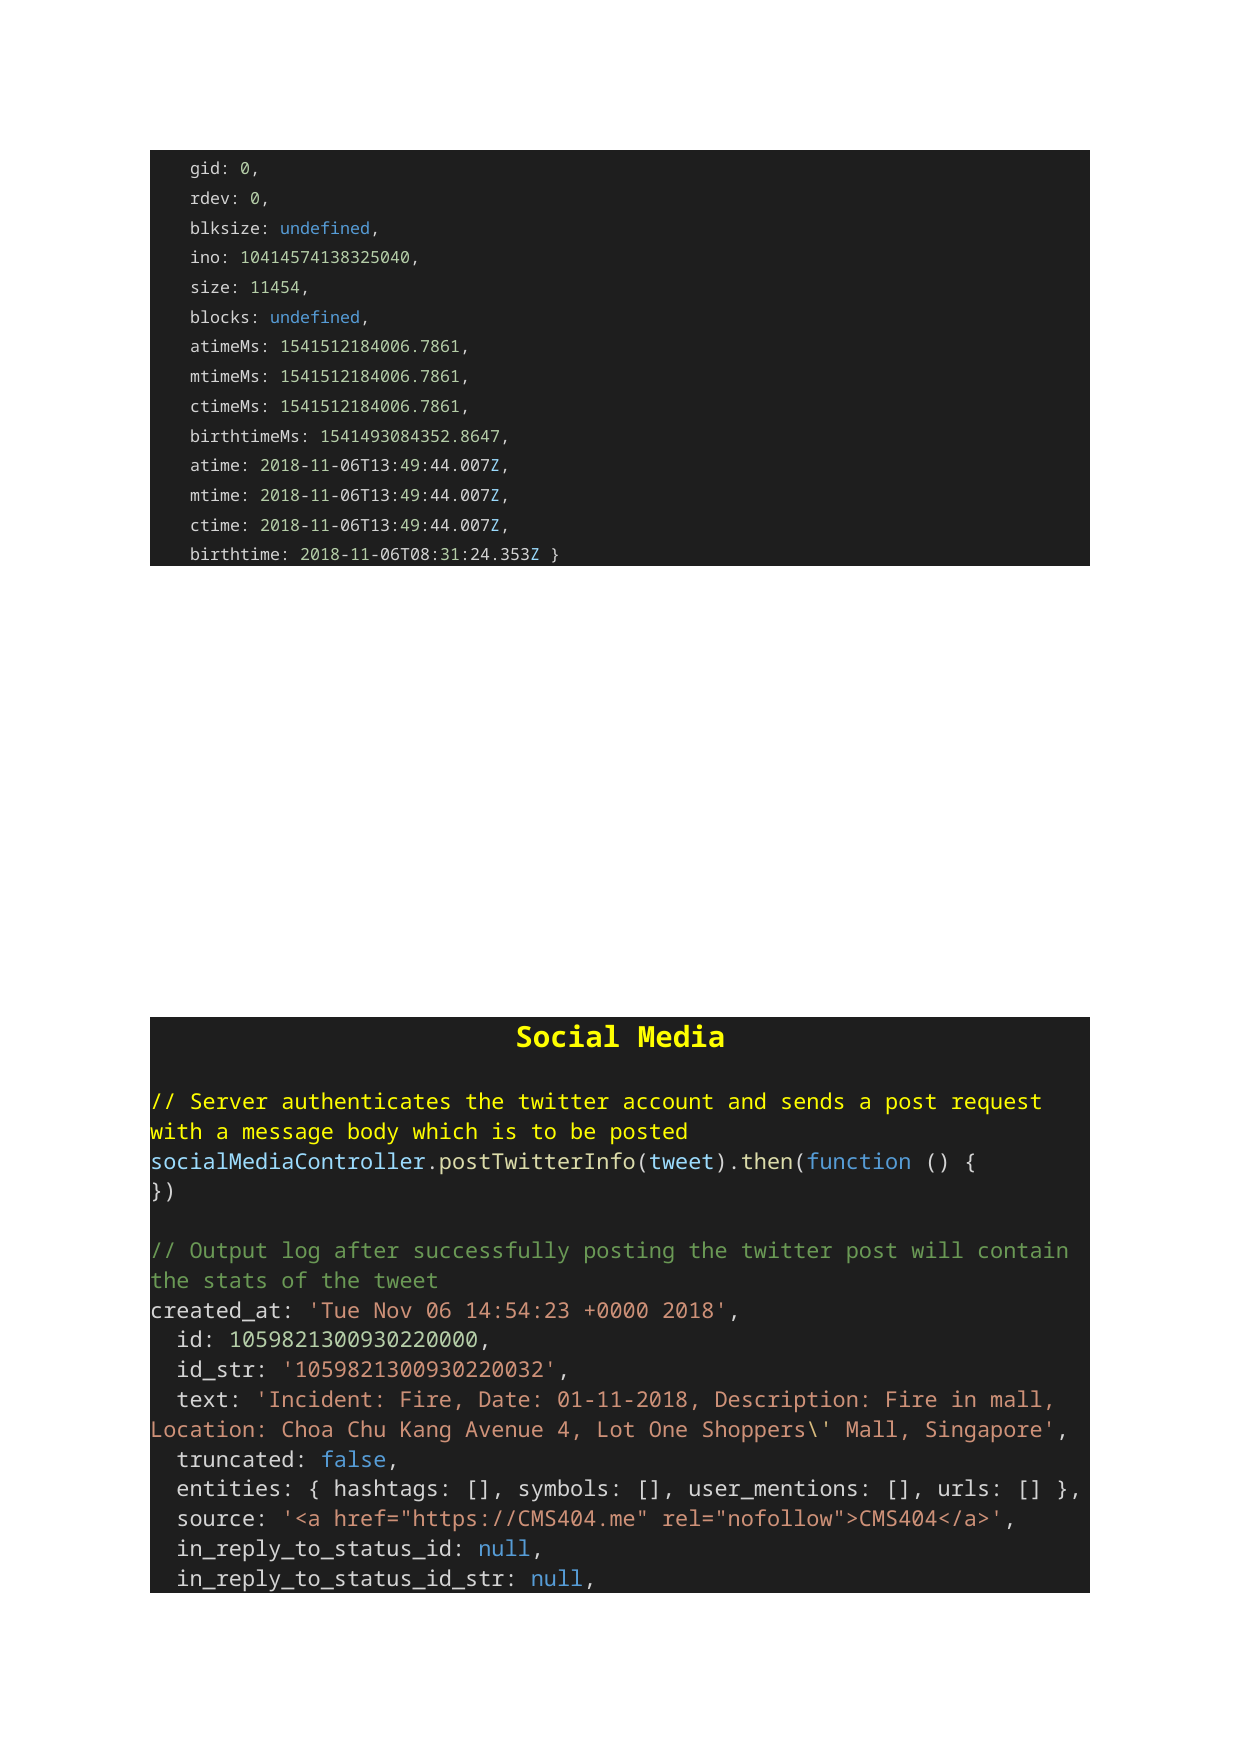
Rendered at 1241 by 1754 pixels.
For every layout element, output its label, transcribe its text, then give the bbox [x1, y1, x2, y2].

text truncated: false, [150, 1444, 1090, 1473]
text // Output log after successfully posting the twitter post will contain the stats of the tweet [150, 1235, 1090, 1295]
text ctime: 2018-11-06T13:49:44.007Z, [150, 506, 1090, 536]
text birthtimeMs: 1541493084352.8647, [150, 417, 1090, 447]
text ino: 10414574138325040, [150, 239, 1090, 269]
text id_str: '1059821300930220032', [150, 1354, 1090, 1384]
text size: 11454, [150, 269, 1090, 298]
text mtime: 2018-11-06T13:49:44.007Z, [150, 477, 1090, 506]
text in_reply_to_status_id_str: null, [150, 1563, 1090, 1593]
text mtimeMs: 1541512184006.7861, [150, 358, 1090, 387]
text // Server authenticates the twitter account and sends a post request with a message body which is to be posted [150, 1086, 1090, 1146]
text source: '<a href="https://CMS404.me" rel="nofollow">CMS404</a>', [150, 1503, 1090, 1533]
text socialMediaController.postTwitterInfo(tweet).then(function () { [150, 1146, 1090, 1176]
text blksize: undefined, [150, 209, 1090, 239]
text text: 'Incident: Fire, Date: 01-11-2018, Description: Fire in mall, Location: Choa Chu Kang Avenue 4, Lot One Shoppers\' Mall, Singapore', [150, 1384, 1090, 1444]
text rdev: 0, [150, 180, 1090, 209]
text in_reply_to_status_id: null, [150, 1533, 1090, 1563]
text created_at: 'Tue Nov 06 14:54:23 +0000 2018', [150, 1295, 1090, 1324]
text id: 1059821300930220000, [150, 1324, 1090, 1354]
text birthtime: 2018-11-06T08:31:24.353Z } [150, 536, 1090, 566]
text gid: 0, [150, 150, 1090, 180]
text atimeMs: 1541512184006.7861, [150, 328, 1090, 358]
text atime: 2018-11-06T13:49:44.007Z, [150, 447, 1090, 477]
text ctimeMs: 1541512184006.7861, [150, 387, 1090, 417]
text }) [150, 1176, 1090, 1205]
text entities: { hashtags: [], symbols: [], user_mentions: [], urls: [] }, [150, 1473, 1090, 1503]
text blocks: undefined, [150, 298, 1090, 328]
text Social Media [150, 1017, 1090, 1056]
